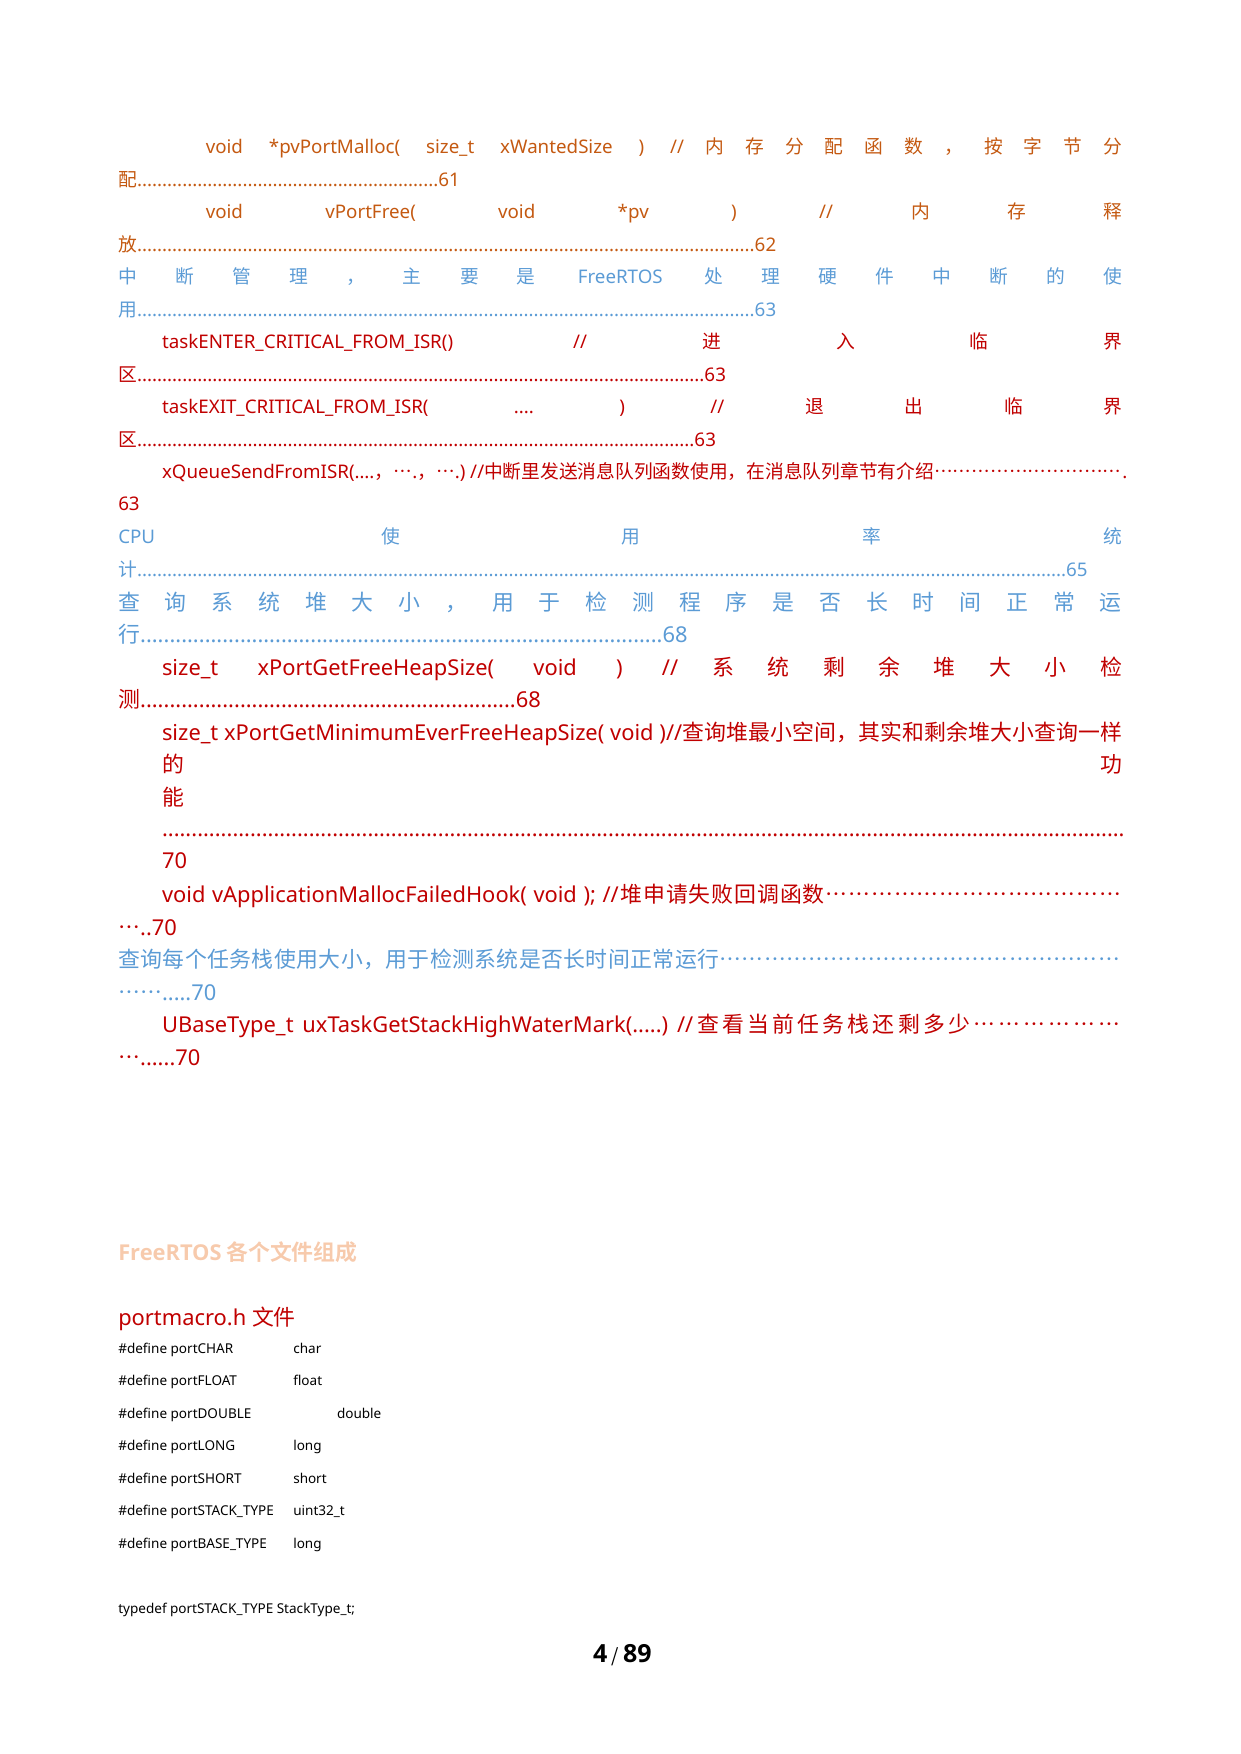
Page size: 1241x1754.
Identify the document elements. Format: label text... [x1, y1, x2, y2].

text 查询系统堆大小，用于检测程序是否长时间正常运行.........................................................................................68 [118, 584, 1122, 649]
text void *pvPortMalloc( size_t xWantedSize ) //内存分配函数，按字节分配............................................................61 [118, 129, 1122, 194]
text size_t xPortGetMinimumEverFreeHeapSize( void )//查询堆最小空间，其实和剩余堆大小查询一样的功能....................................................................................................................................................................70 [118, 714, 1122, 877]
text #define portDOUBLE double [118, 1397, 1122, 1429]
text void vApplicationMallocFailedHook( void ); //堆申请失败回调函数……………………………………..70 [118, 877, 1122, 942]
text #define portSHORT short [118, 1462, 1122, 1494]
text taskENTER_CRITICAL_FROM_ISR() //进入临界区.................................................................................................................63 [118, 324, 1122, 389]
text #define portBASE_TYPE long [118, 1527, 1122, 1559]
text #define portLONG long [118, 1429, 1122, 1462]
text portmacro.h 文件 [118, 1299, 1122, 1332]
text #define portSTACK_TYPE uint32_t [118, 1494, 1122, 1527]
text taskEXIT_CRITICAL_FROM_ISR( .... ) //退出临界区...............................................................................................................63 [118, 389, 1122, 454]
text typedef portSTACK_TYPE StackType_t; [118, 1592, 1122, 1624]
text void vPortFree( void *pv ) //内存释放...........................................................................................................................62 [118, 194, 1122, 259]
text size_t xPortGetFreeHeapSize( void ) //系统剩余堆大小检测................................................................68 [118, 649, 1122, 714]
text 中断管理，主要是FreeRTOS处理硬件中断的使用...........................................................................................................................63 [118, 259, 1122, 324]
text CPU使用率统计.........................................................................................................................................................................................65 [118, 519, 1122, 584]
text UBaseType_t uxTaskGetStackHighWaterMark(.....) //查看当前任务栈还剩多少…………………......70 [118, 1007, 1122, 1072]
text #define portCHAR char [118, 1332, 1122, 1364]
text 查询每个任务栈使用大小，用于检测系统是否长时间正常运行…………………………………………………….....70 [118, 942, 1122, 1007]
text xQueueSendFromISR(….，….，….) //中断里发送消息队列函数使用，在消息队列章节有介绍………………………….63 [118, 454, 1122, 519]
text FreeRTOS各个文件组成 [118, 1234, 1122, 1267]
text #define portFLOAT float [118, 1364, 1122, 1397]
